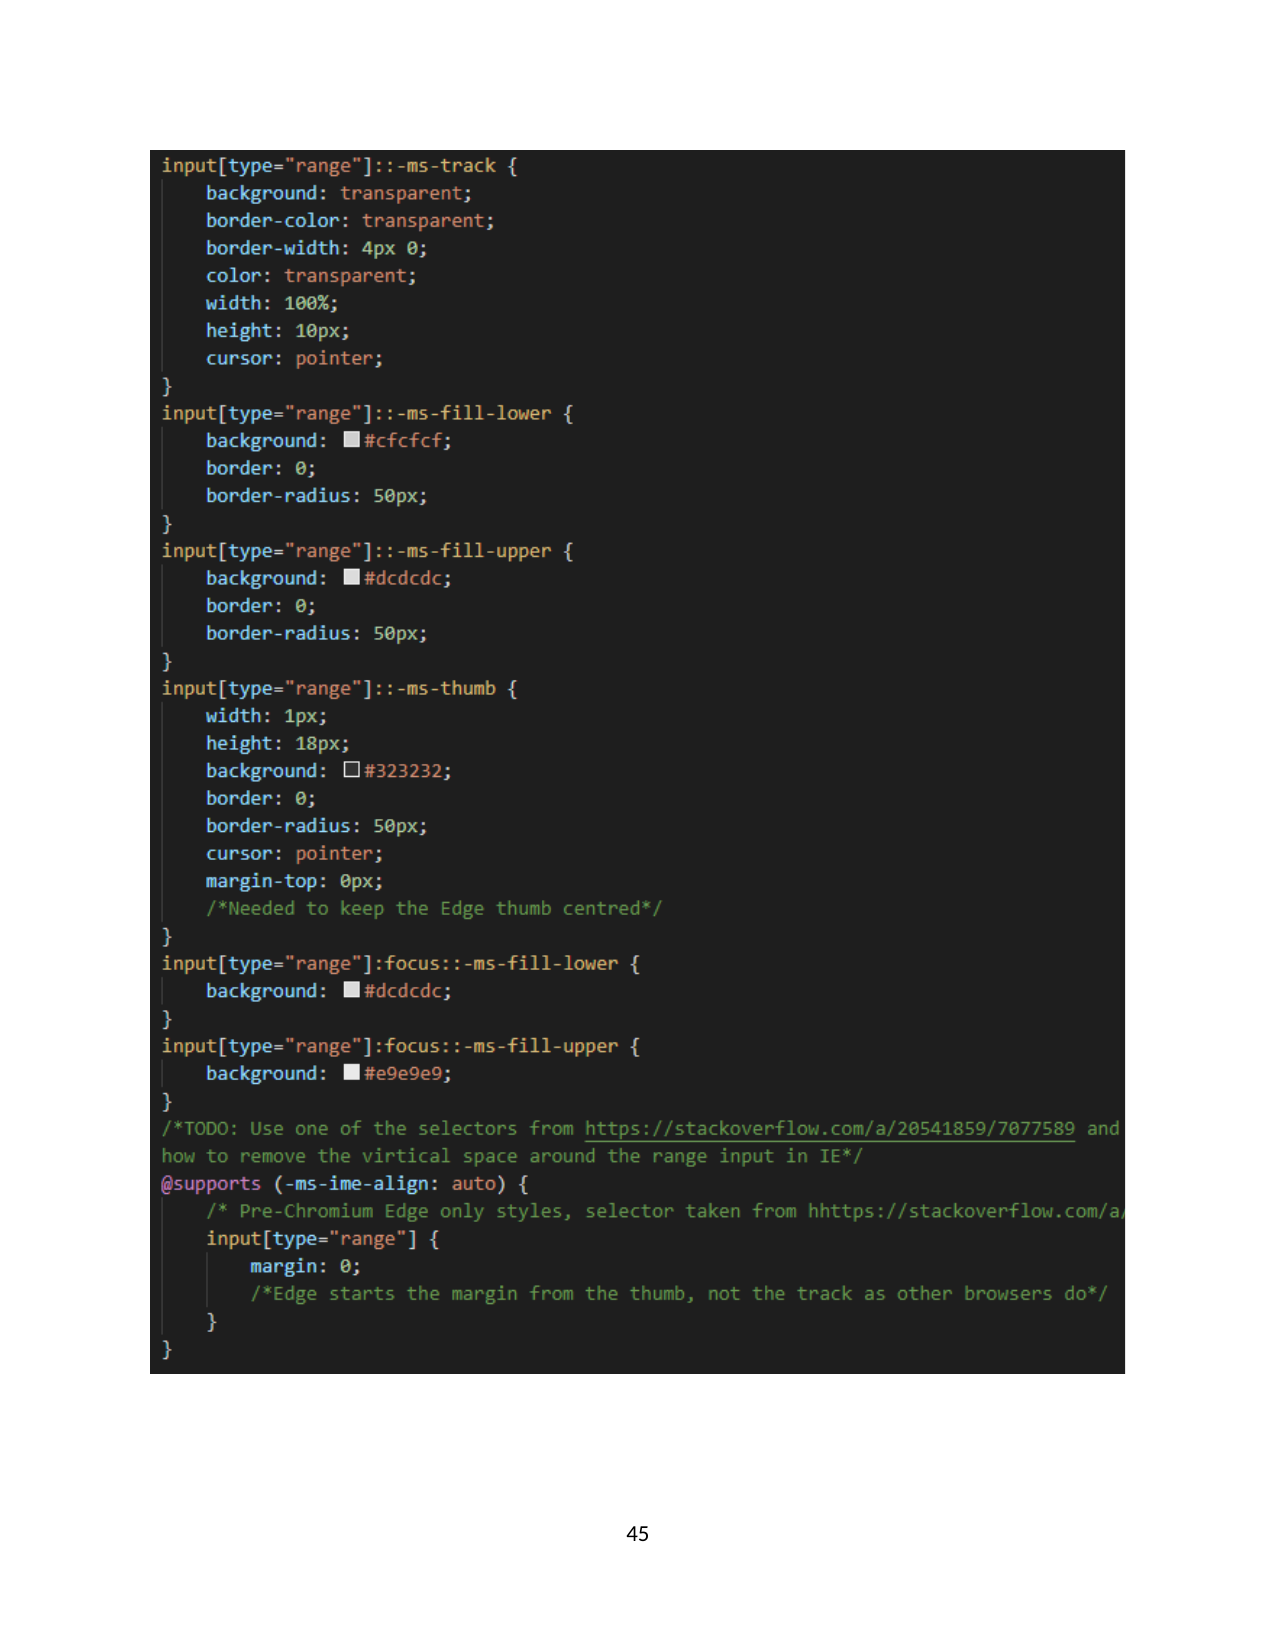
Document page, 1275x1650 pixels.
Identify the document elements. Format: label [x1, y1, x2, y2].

picture [150, 150, 1125, 1374]
